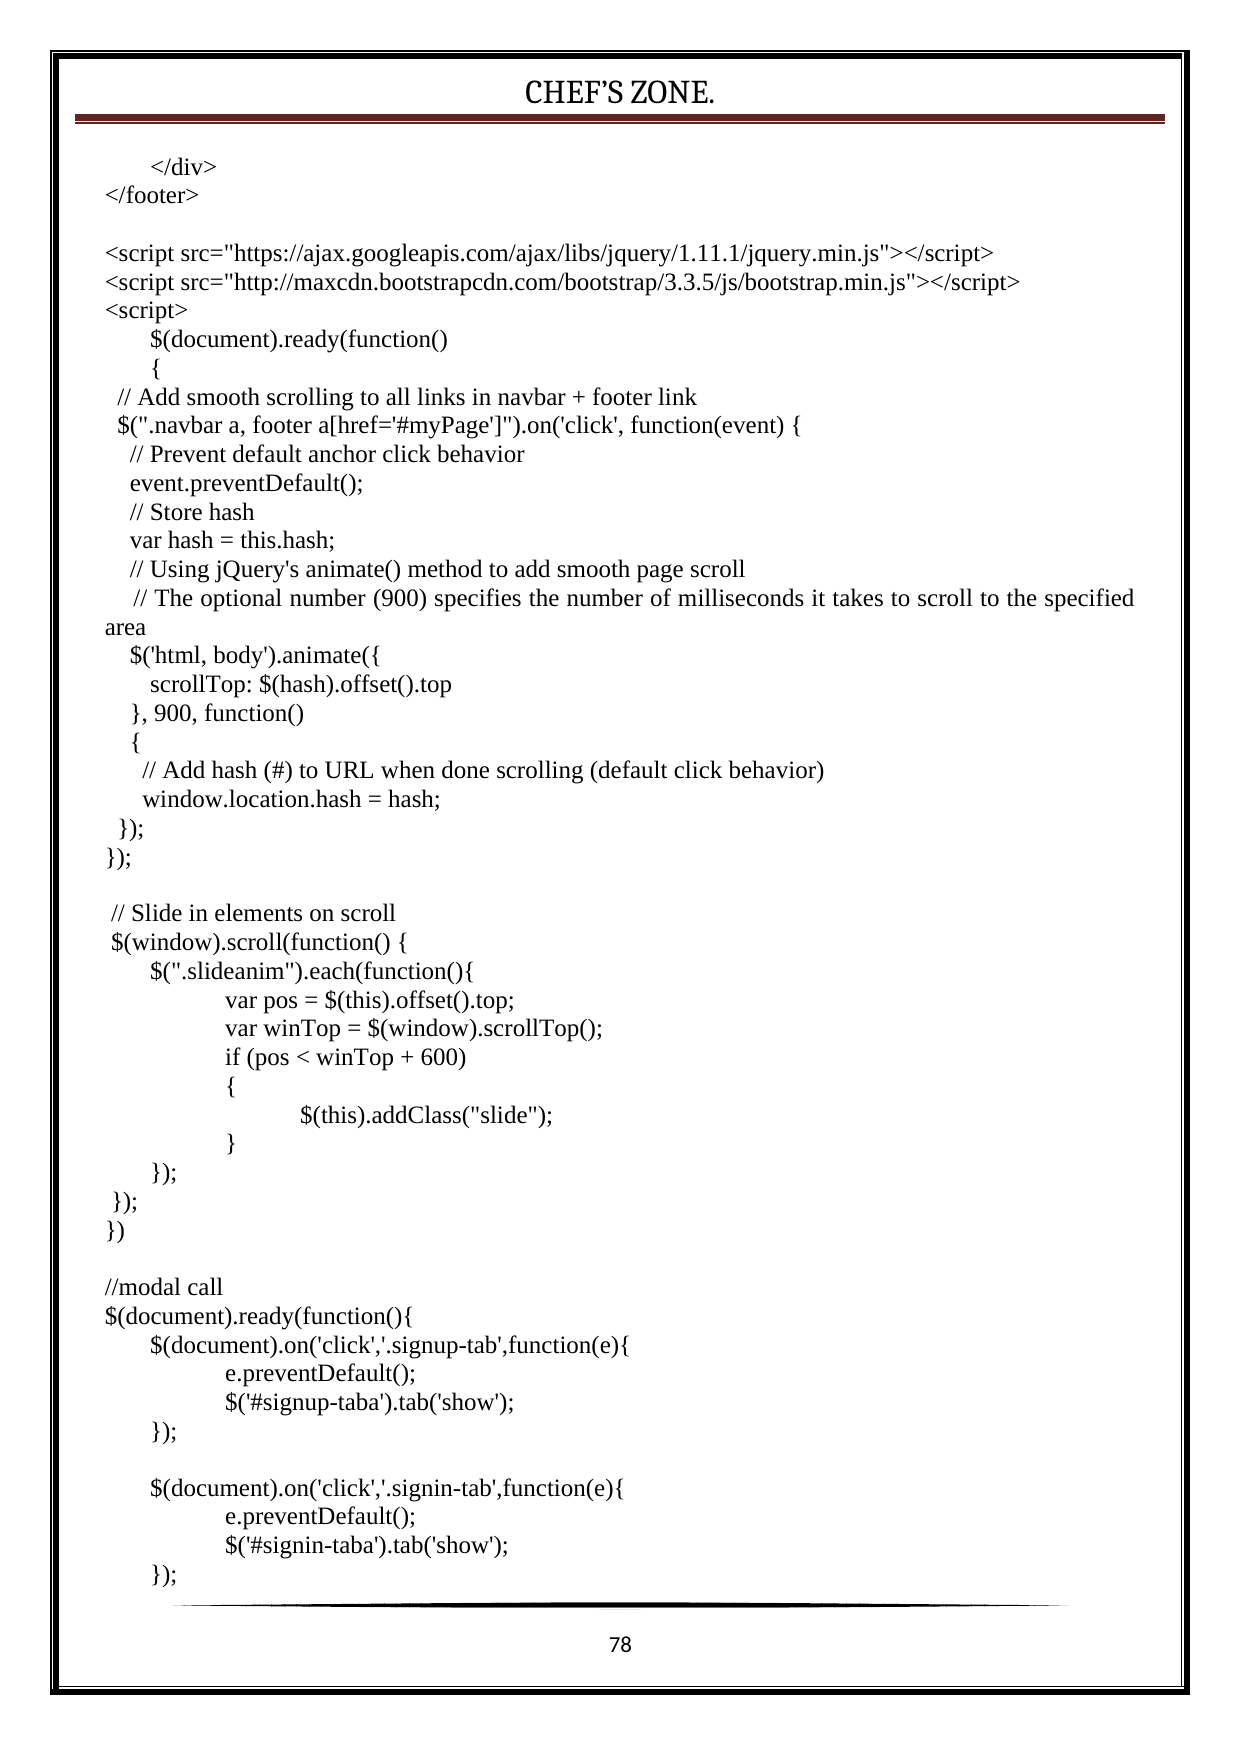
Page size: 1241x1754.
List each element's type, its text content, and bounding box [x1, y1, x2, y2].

text }, 900, function() [104, 698, 1136, 727]
text }); [104, 1559, 1136, 1588]
text var pos = $(this).offset().top; [104, 985, 1136, 1013]
text $(document).on('click','.signin-tab',function(e){ [104, 1473, 1136, 1501]
text // Add smooth scrolling to all links in navbar + footer link [104, 382, 1136, 410]
text $('html, body').animate({ [104, 640, 1136, 669]
text <script src="https://ajax.googleapis.com/ajax/libs/jquery/1.11.1/jquery.min.js"></script> [104, 238, 1136, 267]
text { [104, 1071, 1136, 1100]
text { [104, 353, 1136, 382]
text }) [104, 1215, 1136, 1243]
text $(".slideanim").each(function(){ [104, 956, 1136, 985]
text }); [104, 1186, 1136, 1215]
text // Add hash (#) to URL when done scrolling (default click behavior) [104, 755, 1136, 784]
text // The optional number (900) specifies the number of milliseconds it takes to scroll to the specified area [104, 583, 1136, 640]
picture [171, 1601, 1069, 1610]
text $(document).ready(function() [104, 324, 1136, 353]
text // Using jQuery's animate() method to add smooth page scroll [104, 554, 1136, 583]
text //modal call [104, 1272, 1136, 1301]
text e.preventDefault(); [104, 1501, 1136, 1530]
text <script src="http://maxcdn.bootstrapcdn.com/bootstrap/3.3.5/js/bootstrap.min.js"></script> [104, 267, 1136, 295]
text }); [104, 1157, 1136, 1186]
text e.preventDefault(); [104, 1358, 1136, 1387]
text $('#signin-taba').tab('show'); [104, 1530, 1136, 1559]
text // Slide in elements on scroll [104, 898, 1136, 927]
text <script> [104, 295, 1136, 324]
text { [104, 727, 1136, 755]
text $('#signup-taba').tab('show'); [104, 1387, 1136, 1416]
text scrollTop: $(hash).offset().top [104, 669, 1136, 698]
text }); [104, 842, 1136, 870]
text window.location.hash = hash; [104, 784, 1136, 813]
text $(document).on('click','.signup-tab',function(e){ [104, 1330, 1136, 1358]
text $(window).scroll(function() { [104, 927, 1136, 956]
text $(".navbar a, footer a[href='#myPage']").on('click', function(event) { [104, 410, 1136, 439]
text var hash = this.hash; [104, 525, 1136, 554]
text }); [104, 1416, 1136, 1445]
text // Store hash [104, 497, 1136, 525]
text $(document).ready(function(){ [104, 1301, 1136, 1330]
text // Prevent default anchor click behavior [104, 439, 1136, 468]
text if (pos < winTop + 600) [104, 1042, 1136, 1071]
text $(this).addClass("slide"); [104, 1100, 1136, 1128]
text </footer> [104, 180, 1136, 209]
text event.preventDefault(); [104, 468, 1136, 497]
text }); [104, 813, 1136, 842]
text } [104, 1128, 1136, 1157]
text var winTop = $(window).scrollTop(); [104, 1013, 1136, 1042]
text </div> [104, 152, 1136, 180]
